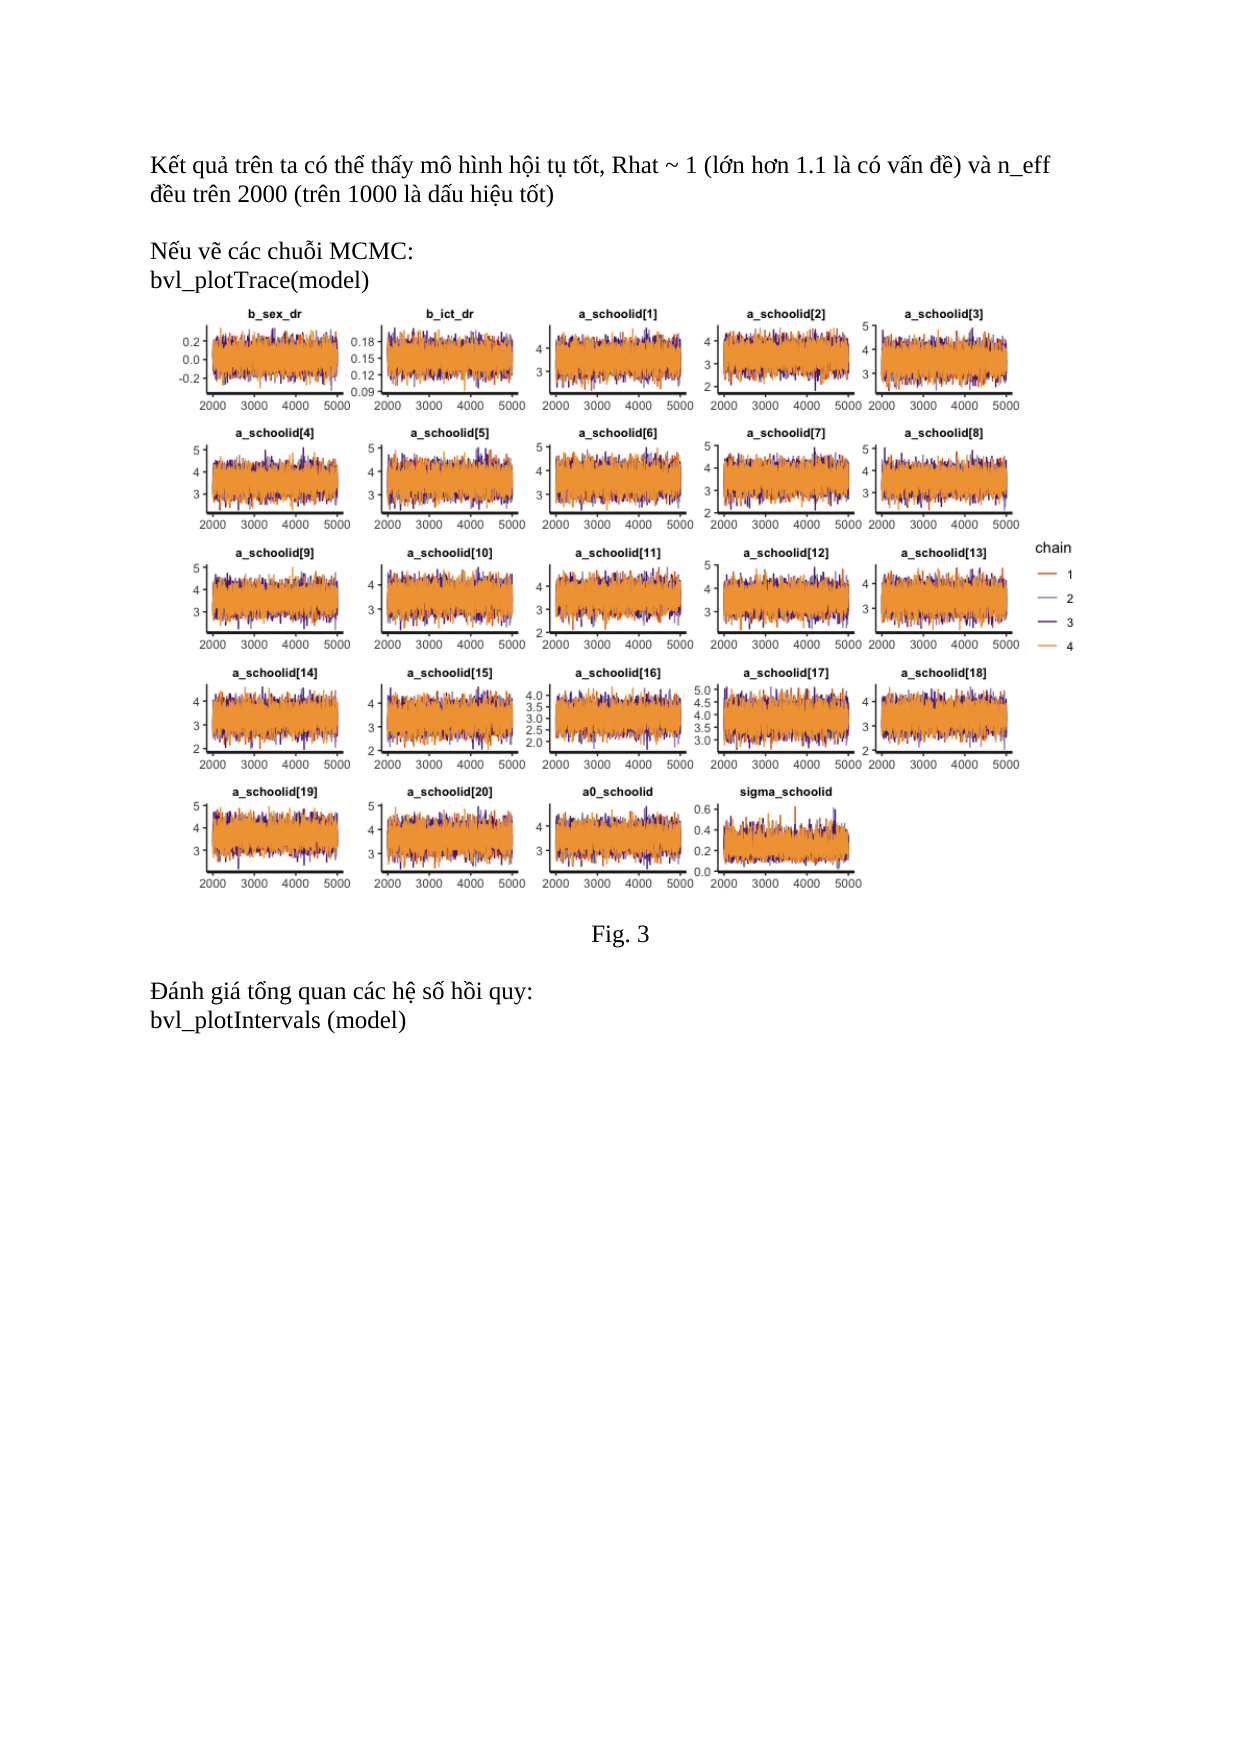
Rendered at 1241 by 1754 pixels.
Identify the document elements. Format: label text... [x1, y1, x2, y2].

text Kết quả trên ta có thể thấy mô hình hội tụ tốt, Rhat ~ 1 (lớn hơn 1.1 là có vấn đề) và n_eff đều trên 2000 (trên 1000 là dấu hiệu tốt) [150, 150, 1090, 207]
text Đánh giá tổng quan các hệ số hồi quy: [150, 976, 1090, 1005]
text bvl_plotTrace(model) [150, 265, 1090, 294]
text bvl_plotIntervals (model) [150, 1005, 1090, 1034]
text Nếu vẽ các chuỗi MCMC: [150, 236, 1090, 265]
picture [151, 293, 1089, 919]
text Fig. 3 [150, 919, 1090, 947]
